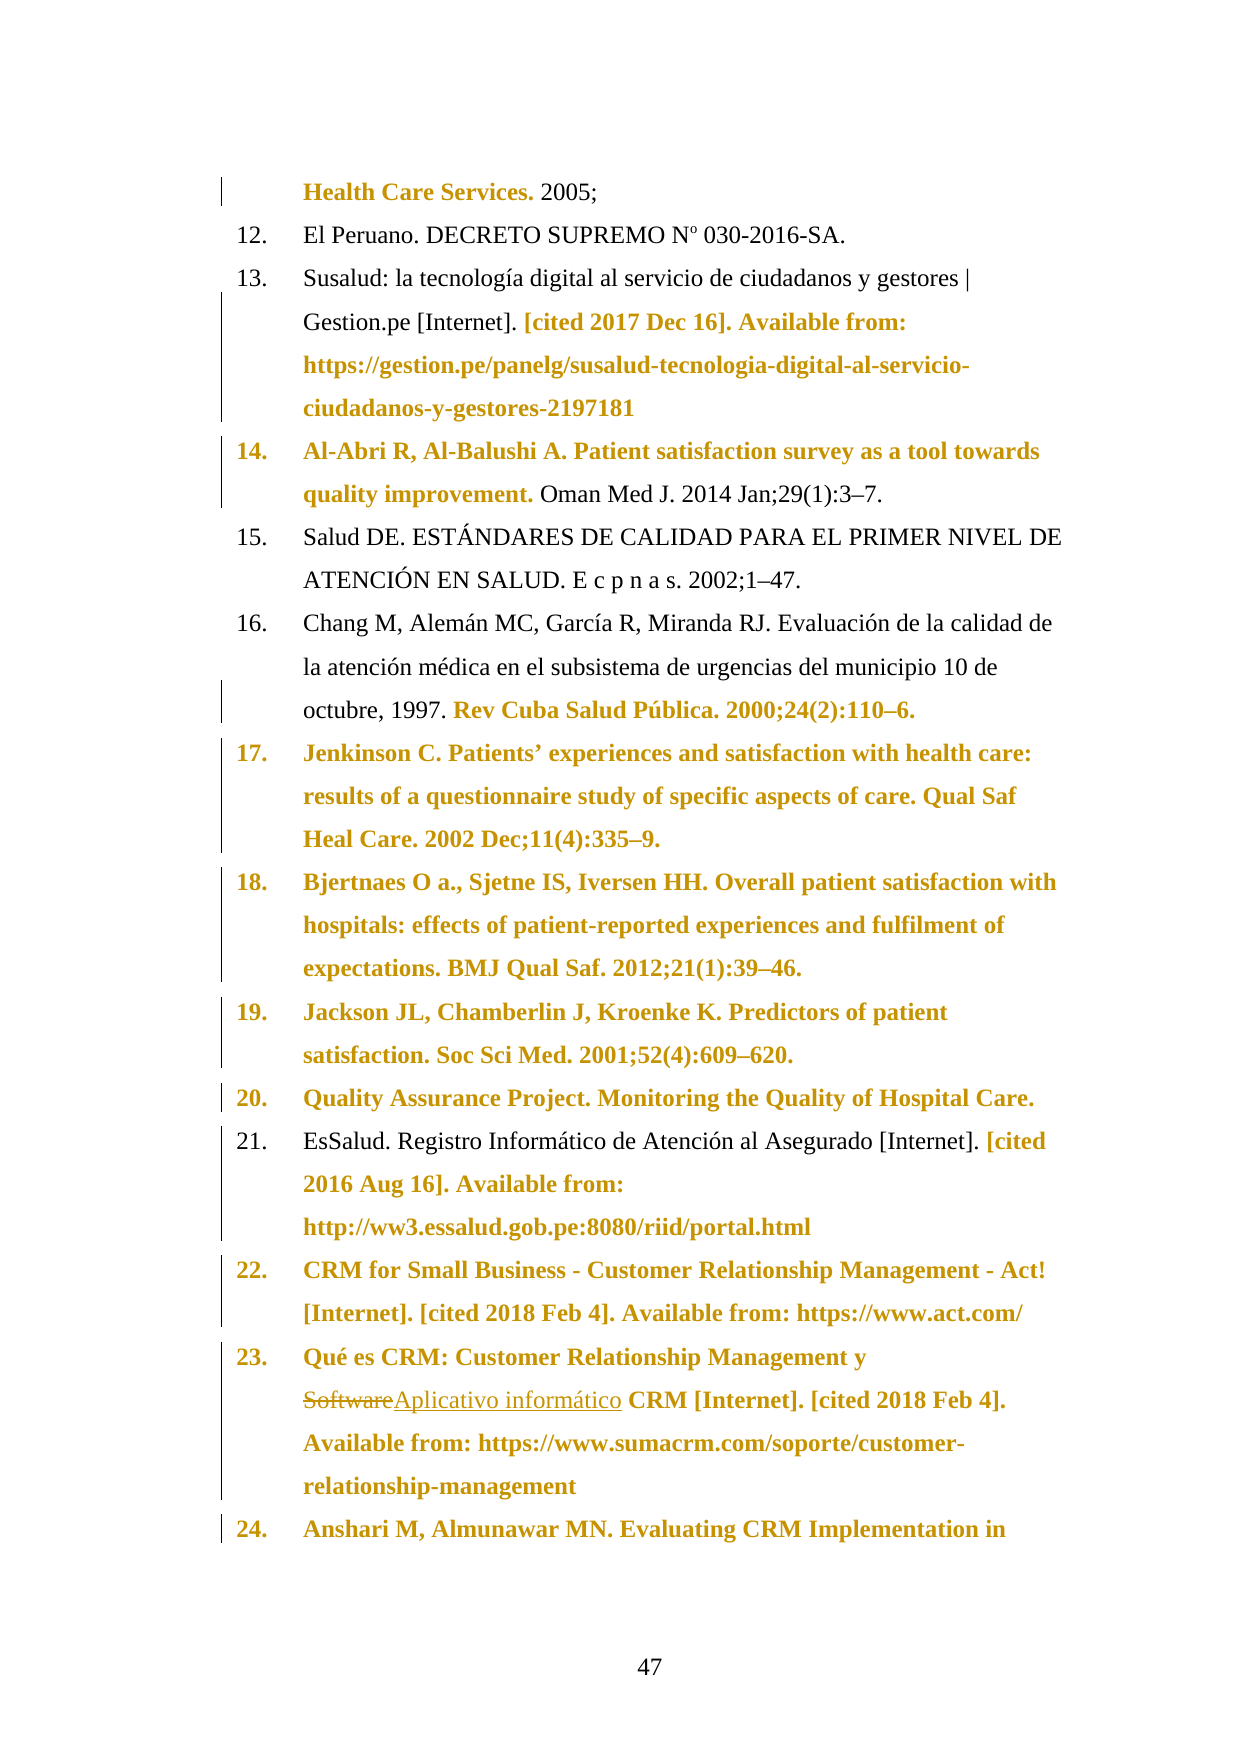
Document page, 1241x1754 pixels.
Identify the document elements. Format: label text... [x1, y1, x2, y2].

text 19. Jackson JL, Chamberlin J, Kroenke K. Predictors of patient satisfaction. Soc Sci Med. 2001;52(4):609–620. [236, 997, 1063, 1068]
text 23. Qué es CRM: Customer Relationship Management y CRM [Internet]. [cited 2018 Feb 4]. Available from: https://www.sumacrm.com/soporte/customer-relationship-management [236, 1342, 1063, 1500]
text 22. CRM for Small Business - Customer Relationship Management - Act! [Internet]. [cited 2018 Feb 4]. Available from: https://www.act.com/ [236, 1255, 1063, 1327]
text 17. Jenkinson C. Patients’ experiences and satisfaction with health care: results of a questionnaire study of specific aspects of care. Qual Saf Heal Care. 2002 Dec;11(4):335–9. [236, 738, 1063, 853]
text 15. Salud DE. ESTÁNDARES DE CALIDAD PARA EL PRIMER NIVEL DE ATENCIÓN EN SALUD. E c p n a s. 2002;1–47. [236, 522, 1063, 594]
text 12. El Peruano. DECRETO SUPREMO No 030-2016-SA. [236, 220, 1063, 249]
text 13. Susalud: la tecnología digital al servicio de ciudadanos y gestores | Gestion.pe [Internet]. [cited 2017 Dec 16]. Available from: https://gestion.pe/panelg/susalud-tecnologia-digital-al-servicio-ciudadanos-y-gestores-2197181 [236, 263, 1063, 422]
text 20. Quality Assurance Project. Monitoring the Quality of Hospital Care. [236, 1083, 1063, 1112]
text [236, 177, 1063, 206]
text 18. Bjertnaes O a., Sjetne IS, Iversen HH. Overall patient satisfaction with hospitals: effects of patient-reported experiences and fulfilment of expectations. BMJ Qual Saf. 2012;21(1):39–46. [236, 867, 1063, 982]
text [236, 1514, 1063, 1543]
text 21. EsSalud. Registro Informático de Atención al Asegurado [Internet]. [cited 2016 Aug 16]. Available from: http://ww3.essalud.gob.pe:8080/riid/portal.html [236, 1126, 1063, 1241]
text 14. Al-Abri R, Al-Balushi A. Patient satisfaction survey as a tool towards quality improvement. Oman Med J. 2014 Jan;29(1):3–7. [236, 436, 1063, 508]
text 16. Chang M, Alemán MC, García R, Miranda RJ. Evaluación de la calidad de la atención médica en el subsistema de urgencias del municipio 10 de octubre, 1997. Rev Cuba Salud Pública. 2000;24(2):110–6. [236, 608, 1063, 723]
